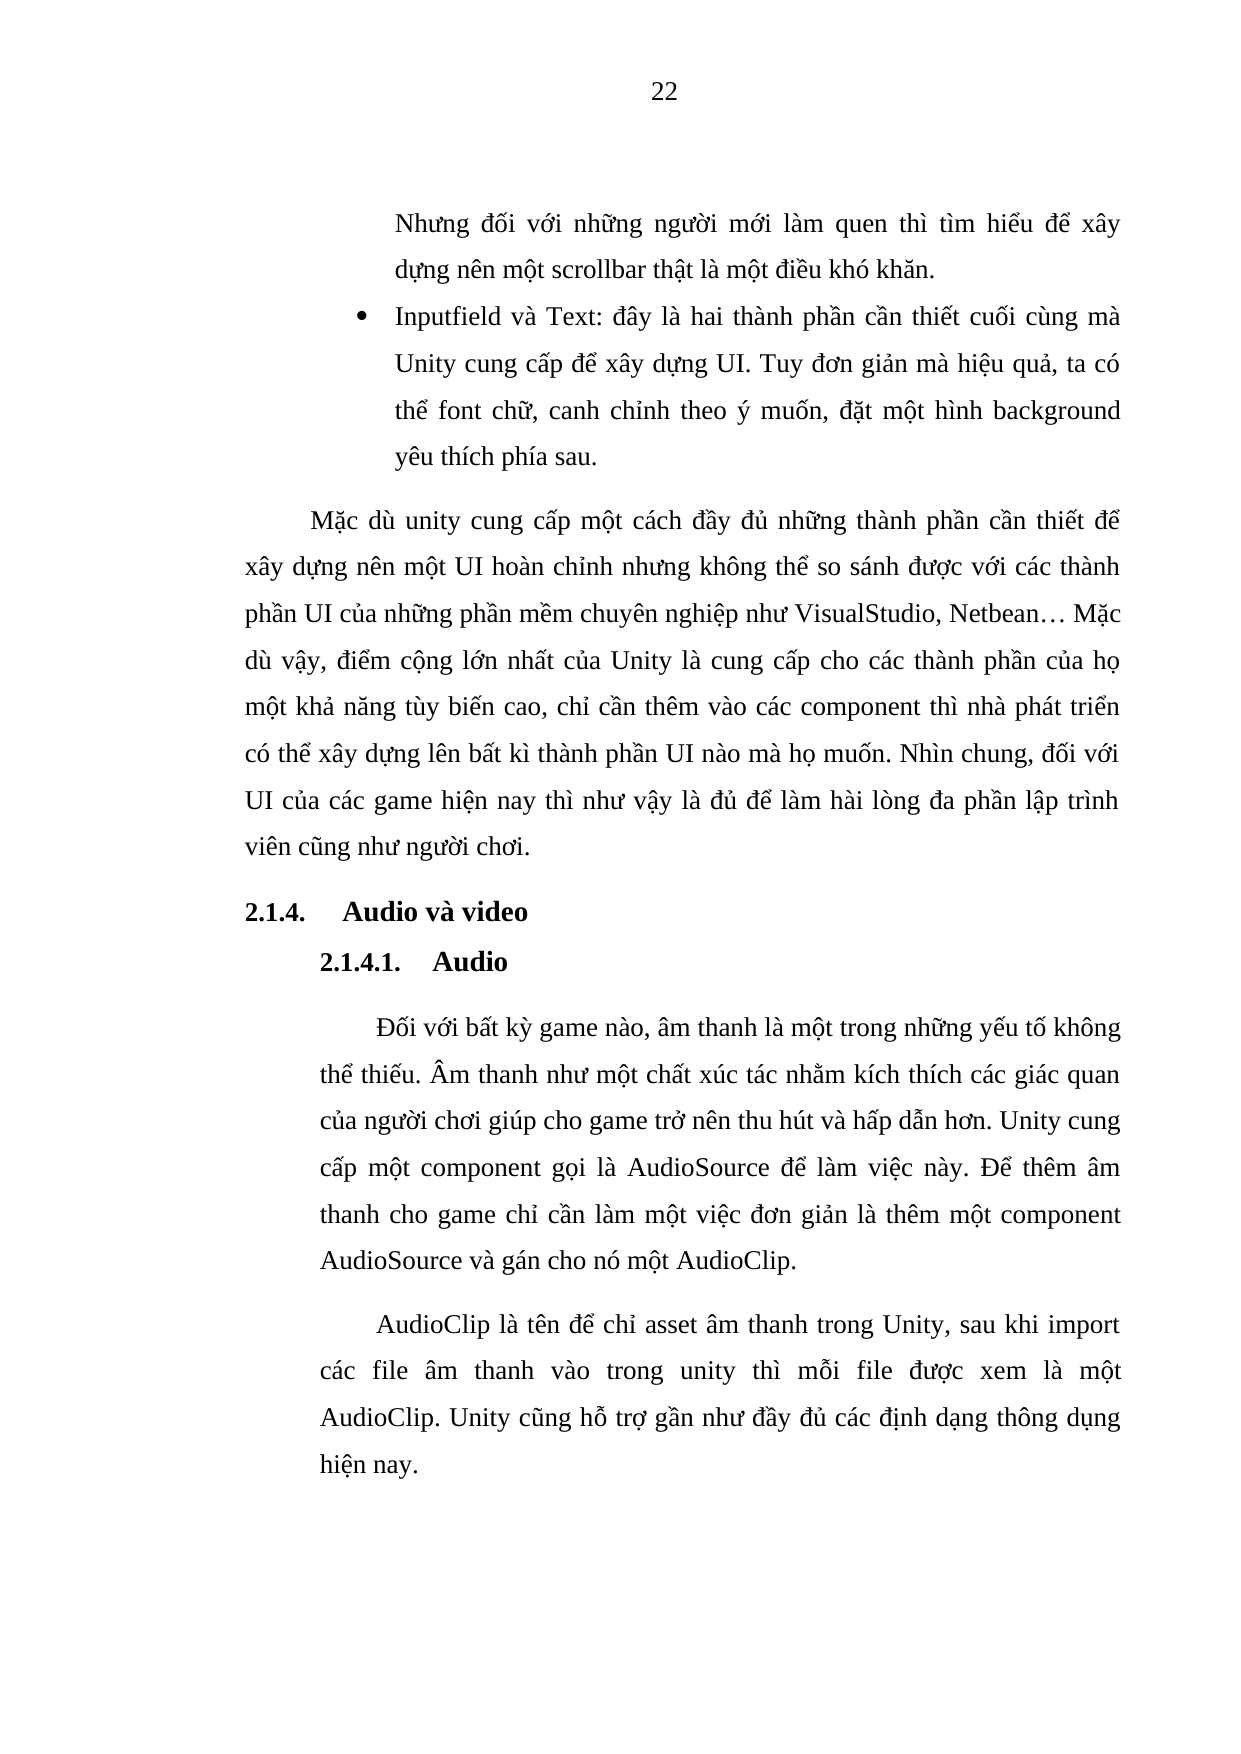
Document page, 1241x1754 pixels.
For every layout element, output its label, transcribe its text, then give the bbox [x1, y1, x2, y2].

text Đối với bất kỳ game nào, âm thanh là một trong những yếu tố không thể thiếu. Âm thanh như một chất xúc tác nhằm kích thích các giác quan của người chơi giúp cho game trở nên thu hút và hấp dẫn hơn. Unity cung cấp một component gọi là AudioSource để làm việc này. Để thêm âm thanh cho game chỉ cần làm một việc đơn giản là thêm một component AudioSource và gán cho nó một AudioClip. [319, 1011, 1122, 1276]
text AudioClip là tên để chỉ asset âm thanh trong Unity, sau khi import các file âm thanh vào trong unity thì mỗi file được xem là một AudioClip. Unity cũng hỗ trợ gần như đầy đủ các định dạng thông dụng hiện nay. [319, 1308, 1122, 1479]
list Audio [319, 944, 1122, 978]
list Inputfield và Text: đây là hai thành phần cần thiết cuối cùng mà Unity cung cấp để xây dựng UI. Tuy đơn giản mà hiệu quả, ta có thể font chữ, canh chỉnh theo ý muốn, đặt một hình background yêu thích phía sau. [357, 300, 1122, 472]
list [357, 207, 1122, 285]
text Mặc dù unity cung cấp một cách đầy đủ những thành phần cần thiết để xây dựng nên một UI hoàn chỉnh nhưng không thể so sánh được với các thành phần UI của những phần mềm chuyên nghiệp như VisualStudio, Netbean… Mặc dù vậy, điểm cộng lớn nhất của Unity là cung cấp cho các thành phần của họ một khả năng tùy biến cao, chỉ cần thêm vào các component thì nhà phát triển có thể xây dựng lên bất kì thành phần UI nào mà họ muốn. Nhìn chung, đối với UI của các game hiện nay thì như vậy là đủ để làm hài lòng đa phần lập trình viên cũng như người chơi. [244, 504, 1122, 862]
list Audio và video [244, 894, 1122, 927]
